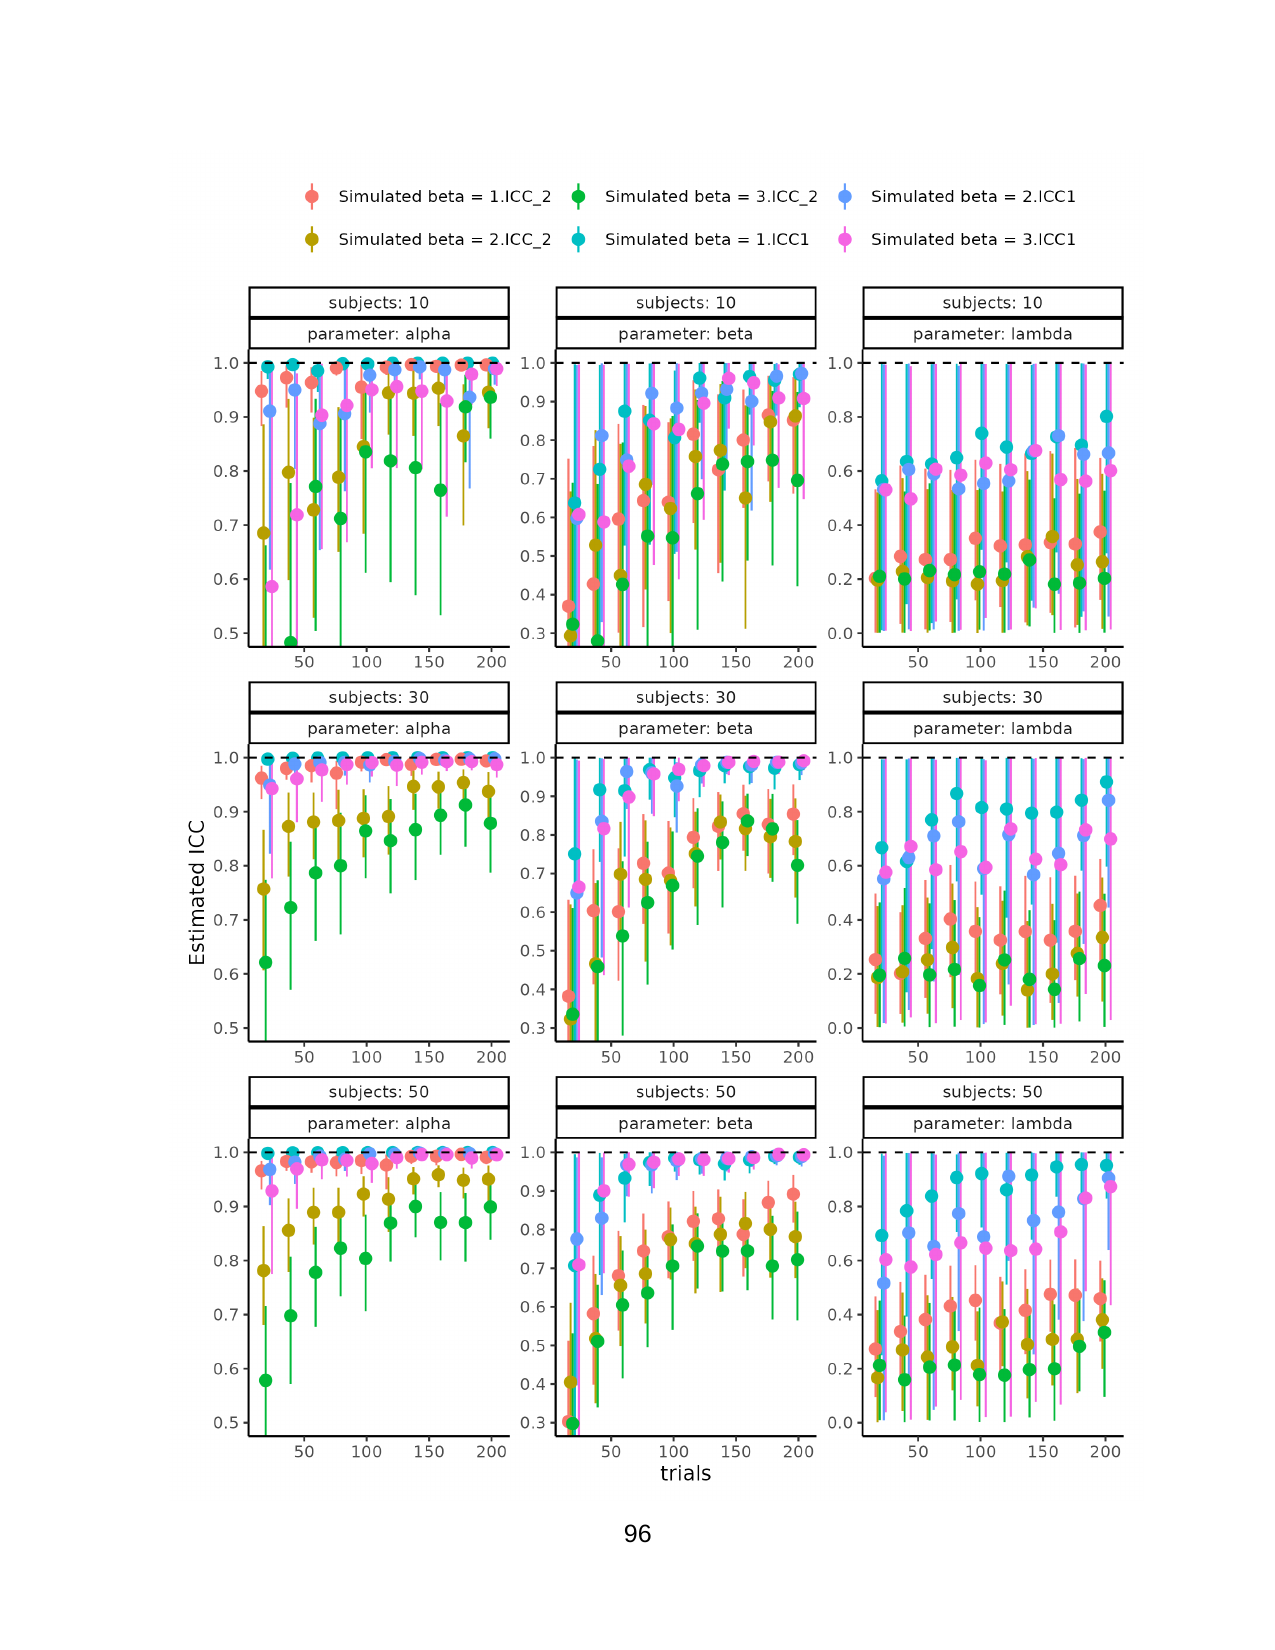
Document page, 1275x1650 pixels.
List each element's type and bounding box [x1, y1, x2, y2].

picture [168, 150, 1144, 1501]
